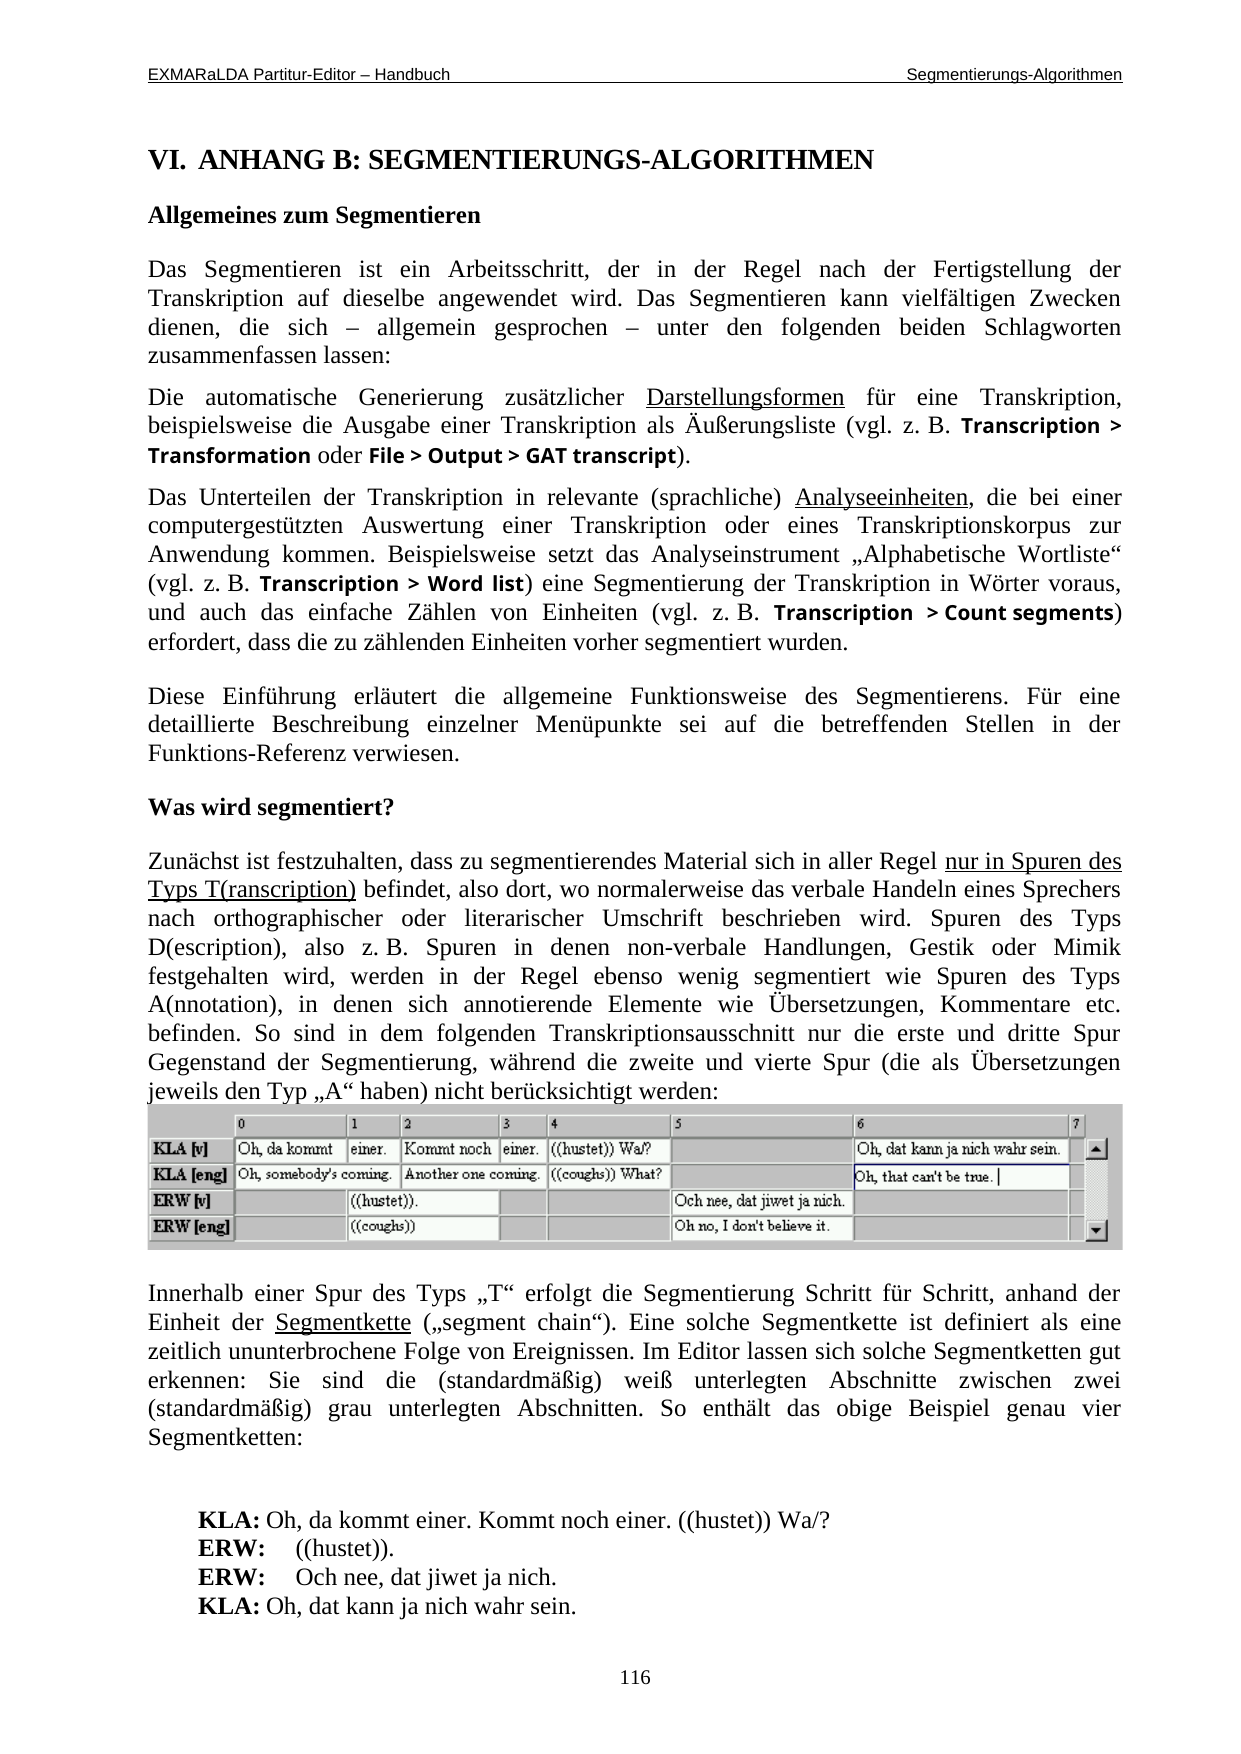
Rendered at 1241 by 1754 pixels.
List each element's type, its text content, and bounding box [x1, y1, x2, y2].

text ERW: ((hustet)). [198, 1533, 1122, 1562]
text Das Unterteilen der Transkription in relevante (sprachliche) Analyseeinheiten, die bei einer computergestützten Auswertung einer Transkription oder eines Transkriptionskorpus zur Anwendung kommen. Beispielsweise setzt das Analyseinstrument „Alphabetische Wortliste“ (vgl. z. B. Transcription > Word list) eine Segmentierung der Transkription in Wörter voraus, und auch das einfache Zählen von Einheiten (vgl. z. B. Transcription > Count segments) erfordert, dass die zu zählenden Einheiten vorher segmentiert wurden. [148, 482, 1122, 656]
picture [147, 1104, 1123, 1250]
text KLA: Oh, dat kann ja nich wahr sein. [198, 1591, 1122, 1620]
text Das Segmentieren ist ein Arbeitsschritt, der in der Regel nach der Fertigstellung der Transkription auf dieselbe angewendet wird. Das Segmentieren kann vielfältigen Zwecken dienen, die sich – allgemein gesprochen – unter den folgenden beiden Schlagworten zusammenfassen lassen: [148, 254, 1122, 369]
subtitle Was wird segmentiert? [148, 792, 1122, 821]
text Innerhalb einer Spur des Typs „T“ erfolgt die Segmentierung Schritt für Schritt, anhand der Einheit der Segmentkette („segment chain“). Eine solche Segmentkette ist definiert als eine zeitlich ununterbrochene Folge von Ereignissen. Im Editor lassen sich solche Segmentketten gut erkennen: Sie sind die (standardmäßig) weiß unterlegten Abschnitte zwischen zwei (standardmäßig) grau unterlegten Abschnitten. So enthält das obige Beispiel genau vier Segmentketten: [148, 1278, 1122, 1451]
text Diese Einführung erläutert die allgemeine Funktionsweise des Segmentierens. Für eine detaillierte Beschreibung einzelner Menüpunkte sei auf die betreffenden Stellen in der Funktions-Referenz verwiesen. [148, 681, 1122, 767]
text Die automatische Generierung zusätzlicher Darstellungsformen für eine Transkription, beispielsweise die Ausgabe einer Transkription als Äußerungsliste (vgl. z. B. Transcription > Transformation oder File > Output > GAT transcript). [148, 382, 1122, 469]
subtitle Allgemeines zum Segmentieren [148, 200, 1122, 229]
text ERW: Och nee, dat jiwet ja nich. [198, 1562, 1122, 1591]
text Zunächst ist festzuhalten, dass zu segmentierendes Material sich in aller Regel nur in Spuren des Typs T(ranscription) befindet, also dort, wo normalerweise das verbale Handeln eines Sprechers nach orthographischer oder literarischer Umschrift beschrieben wird. Spuren des Typs D(escription), also z. B. Spuren in denen non-verbale Handlungen, Gestik oder Mimik festgehalten wird, werden in der Regel ebenso wenig segmentiert wie Spuren des Typs A(nnotation), in denen sich annotierende Elemente wie Übersetzungen, Kommentare etc. befinden. So sind in dem folgenden Transkriptionsausschnitt nur die erste und dritte Spur Gegenstand der Segmentierung, während die zweite und vierte Spur (die als Übersetzungen jeweils den Typ „A“ haben) nicht berücksichtigt werden: [148, 846, 1122, 1104]
text KLA: Oh, da kommt einer. Kommt noch einer. ((hustet)) Wa/? [198, 1505, 1122, 1533]
subtitle Anhang B: Segmentierungs-Algorithmen [148, 142, 1122, 175]
